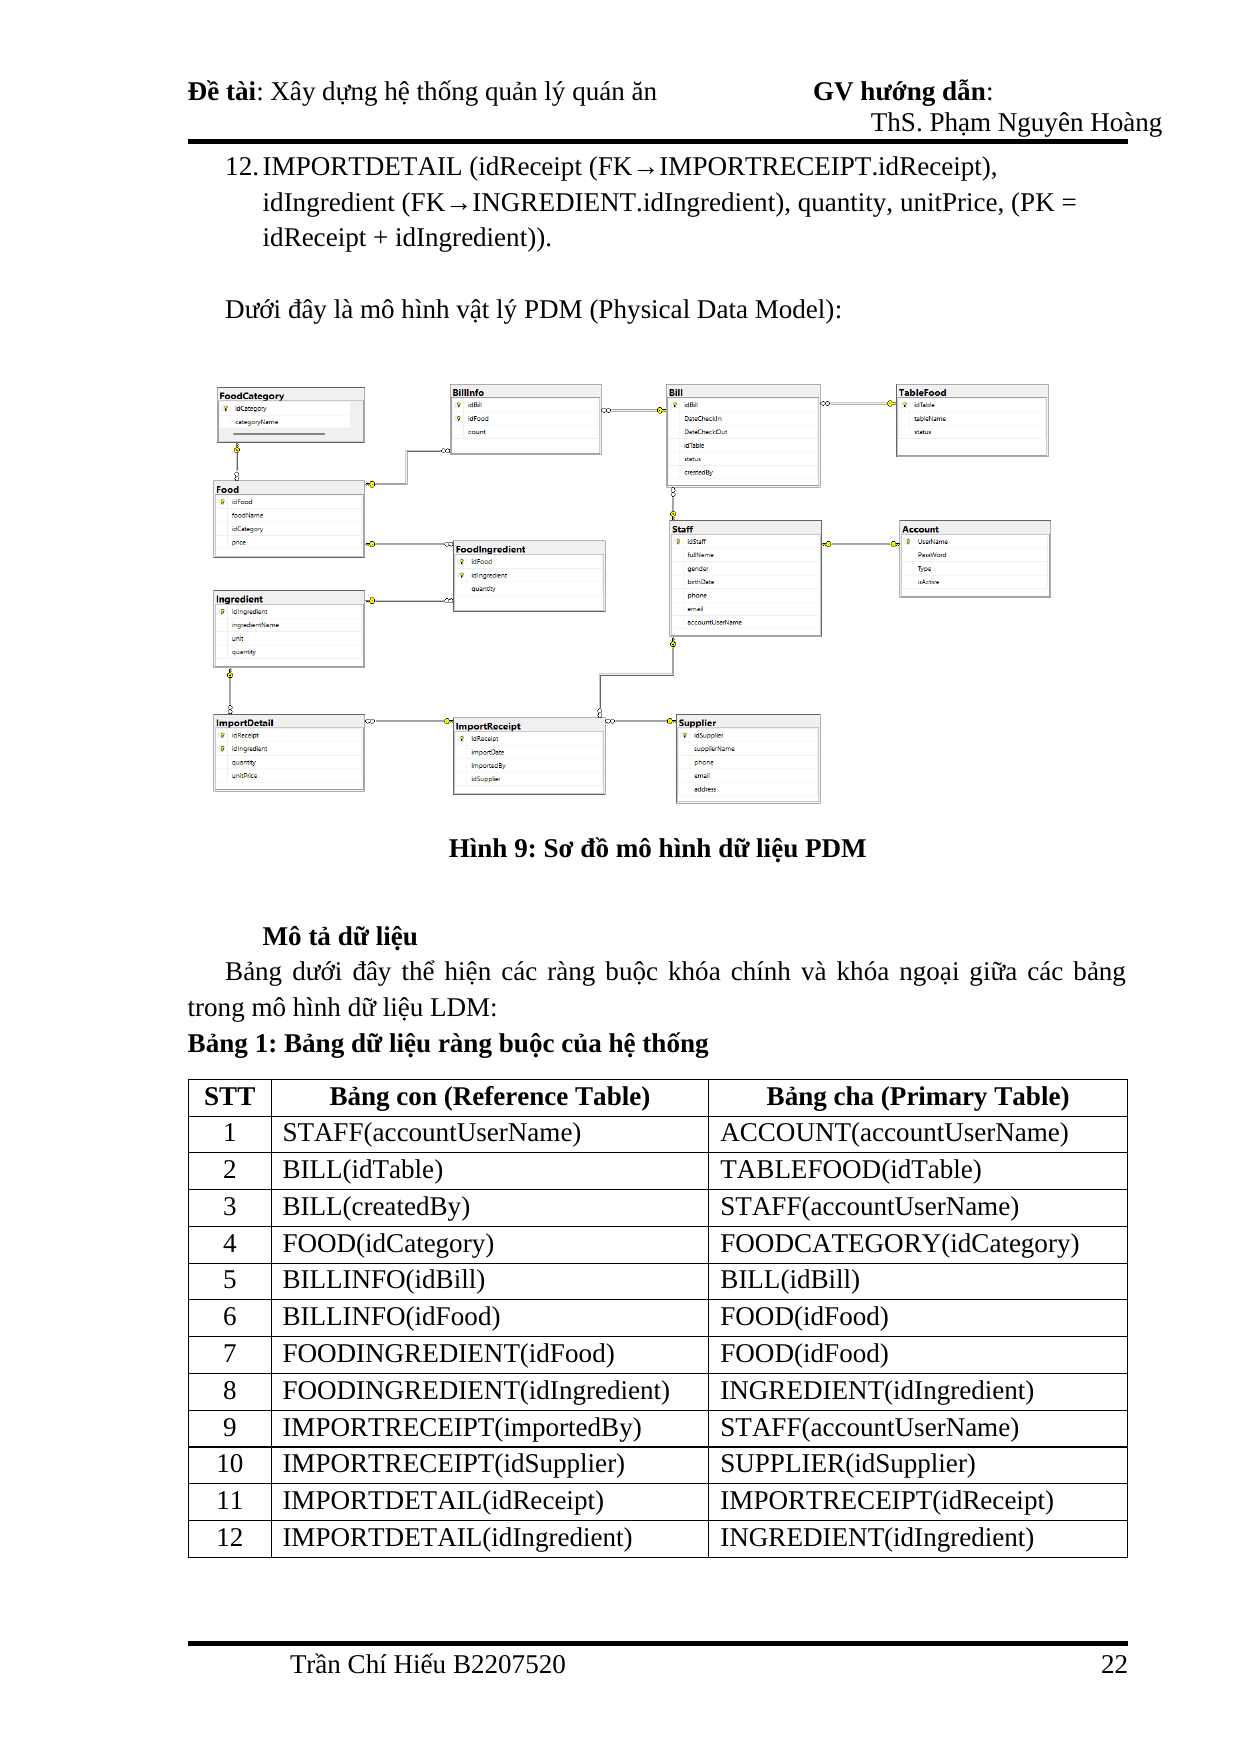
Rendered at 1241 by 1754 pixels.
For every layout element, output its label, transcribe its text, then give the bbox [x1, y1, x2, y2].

table_cell TABLEFOOD(idTable) [709, 1153, 1127, 1189]
table_cell IMPORTDETAIL(idReceipt) [272, 1484, 708, 1520]
table_cell SUPPLIER(idSupplier) [709, 1448, 1127, 1483]
table_cell IMPORTDETAIL(idIngredient) [272, 1521, 708, 1557]
table_cell BILLINFO(idBill) [272, 1264, 708, 1299]
table_cell STAFF(accountUserName) [709, 1411, 1127, 1446]
text Bảng dưới đây thể hiện các ràng buộc khóa chính và khóa ngoại giữa các bảng trong mô hình dữ liệu LDM: [187, 955, 1128, 1022]
table_cell IMPORTRECEIPT(importedBy) [272, 1411, 708, 1446]
table_cell 3 [189, 1190, 271, 1226]
table_cell STAFF(accountUserName) [709, 1190, 1127, 1226]
table_header Bảng cha (Primary Table) [709, 1080, 1127, 1116]
table_cell FOOD(idFood) [709, 1337, 1127, 1373]
table_cell 5 [189, 1264, 271, 1299]
table_header STT [189, 1080, 271, 1116]
text Bảng 1: Bảng dữ liệu ràng buộc của hệ thống [187, 1027, 1128, 1058]
table_cell FOOD(idFood) [709, 1300, 1127, 1336]
table_cell 9 [189, 1411, 271, 1446]
table_cell 8 [189, 1374, 271, 1410]
picture [173, 333, 1114, 828]
table_cell 1 [189, 1117, 271, 1152]
table_cell 2 [189, 1153, 271, 1189]
text Mô tả dữ liệu [262, 919, 1128, 951]
table_cell 12 [189, 1521, 271, 1557]
table_cell INGREDIENT(idIngredient) [709, 1521, 1127, 1557]
table_cell 7 [189, 1337, 271, 1373]
table_cell FOODINGREDIENT(idIngredient) [272, 1374, 708, 1410]
table_cell BILL(idTable) [272, 1153, 708, 1189]
table_cell BILL(createdBy) [272, 1190, 708, 1226]
table_cell IMPORTRECEIPT(idSupplier) [272, 1448, 708, 1483]
list IMPORTDETAIL (idReceipt (FK→IMPORTRECEIPT.idReceipt), idIngredient (FK→INGREDIENT.idIngredient), quantity, unitPrice, (PK = idReceipt + idIngredient)). [225, 150, 1128, 253]
table_cell STAFF(accountUserName) [272, 1117, 708, 1152]
table_cell BILLINFO(idFood) [272, 1300, 708, 1336]
table_header Bảng con (Reference Table) [272, 1080, 708, 1116]
table_cell IMPORTRECEIPT(idReceipt) [709, 1484, 1127, 1520]
table_cell FOODINGREDIENT(idFood) [272, 1337, 708, 1373]
text Dưới đây là mô hình vật lý PDM (Physical Data Model): [225, 293, 1128, 324]
table_cell FOODCATEGORY(idCategory) [709, 1227, 1127, 1263]
table_cell INGREDIENT(idIngredient) [709, 1374, 1127, 1410]
table_cell 11 [189, 1484, 271, 1520]
table_cell FOOD(idCategory) [272, 1227, 708, 1263]
table_cell 6 [189, 1300, 271, 1336]
table_cell ACCOUNT(accountUserName) [709, 1117, 1127, 1152]
table_cell 10 [189, 1448, 271, 1483]
table_cell 4 [189, 1227, 271, 1263]
table_cell BILL(idBill) [709, 1264, 1127, 1299]
